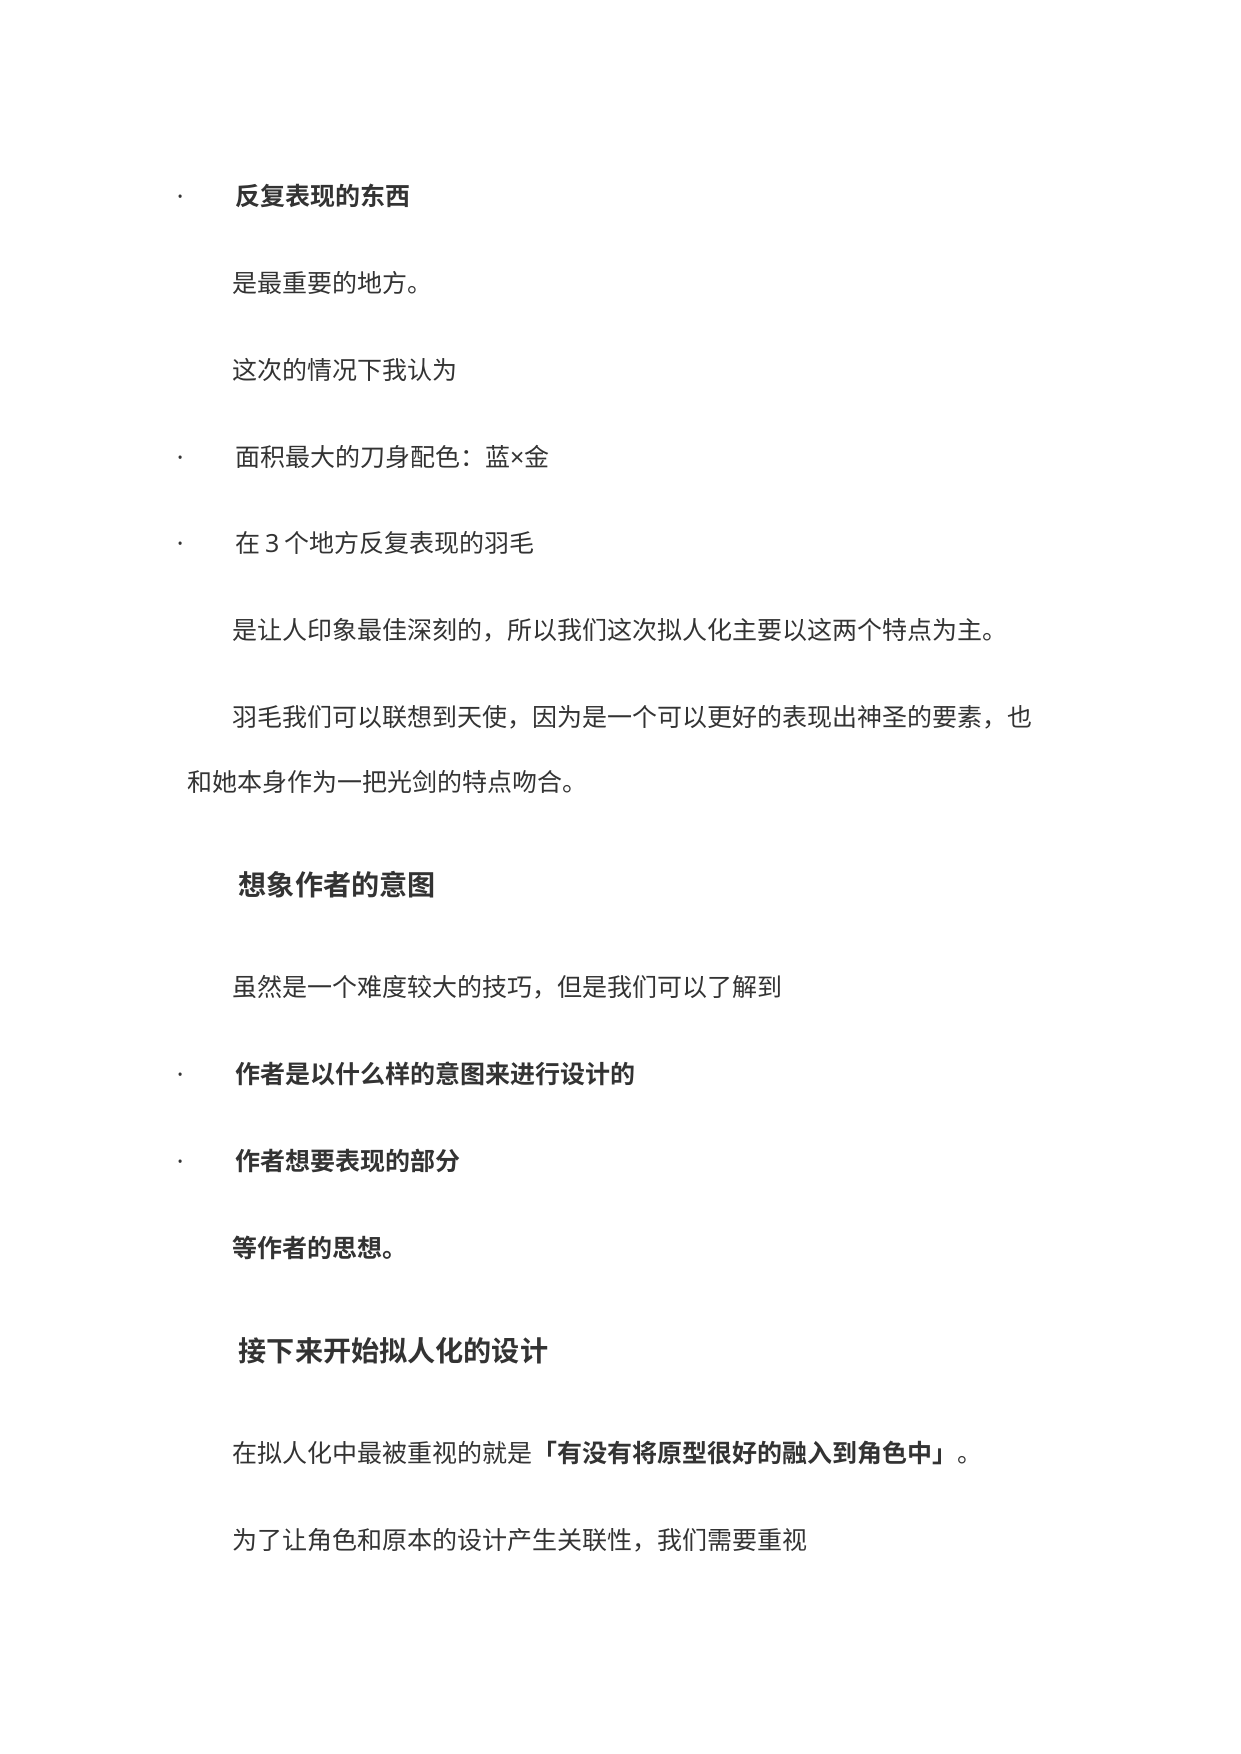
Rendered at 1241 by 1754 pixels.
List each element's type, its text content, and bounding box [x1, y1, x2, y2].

text 羽毛我们可以联想到天使，因为是一个可以更好的表现出神圣的要素，也和她本身作为一把光剑的特点吻合。 [187, 683, 1053, 813]
text 在拟人化中最被重视的就是「有没有将原型很好的融入到角色中」。 [187, 1419, 1053, 1484]
text 虽然是一个难度较大的技巧，但是我们可以了解到 [187, 953, 1053, 1018]
text · 面积最大的刀身配色：蓝×金 [177, 423, 1053, 488]
text 等作者的思想。 [187, 1214, 1053, 1279]
subtitle 接下来开始拟人化的设计 [187, 1316, 1053, 1381]
subtitle 想象作者的意图 [187, 851, 1053, 916]
text 是让人印象最佳深刻的，所以我们这次拟人化主要以这两个特点为主。 [187, 596, 1053, 661]
text · 作者想要表现的部分 [177, 1127, 1053, 1192]
text 是最重要的地方。 [187, 249, 1053, 314]
text · 在3个地方反复表现的羽毛 [177, 509, 1053, 574]
text 这次的情况下我认为 [187, 336, 1053, 401]
text · 反复表现的东西 [177, 162, 1053, 227]
text · 作者是以什么样的意图来进行设计的 [177, 1040, 1053, 1105]
text 为了让角色和原本的设计产生关联性，我们需要重视 [187, 1506, 1053, 1571]
